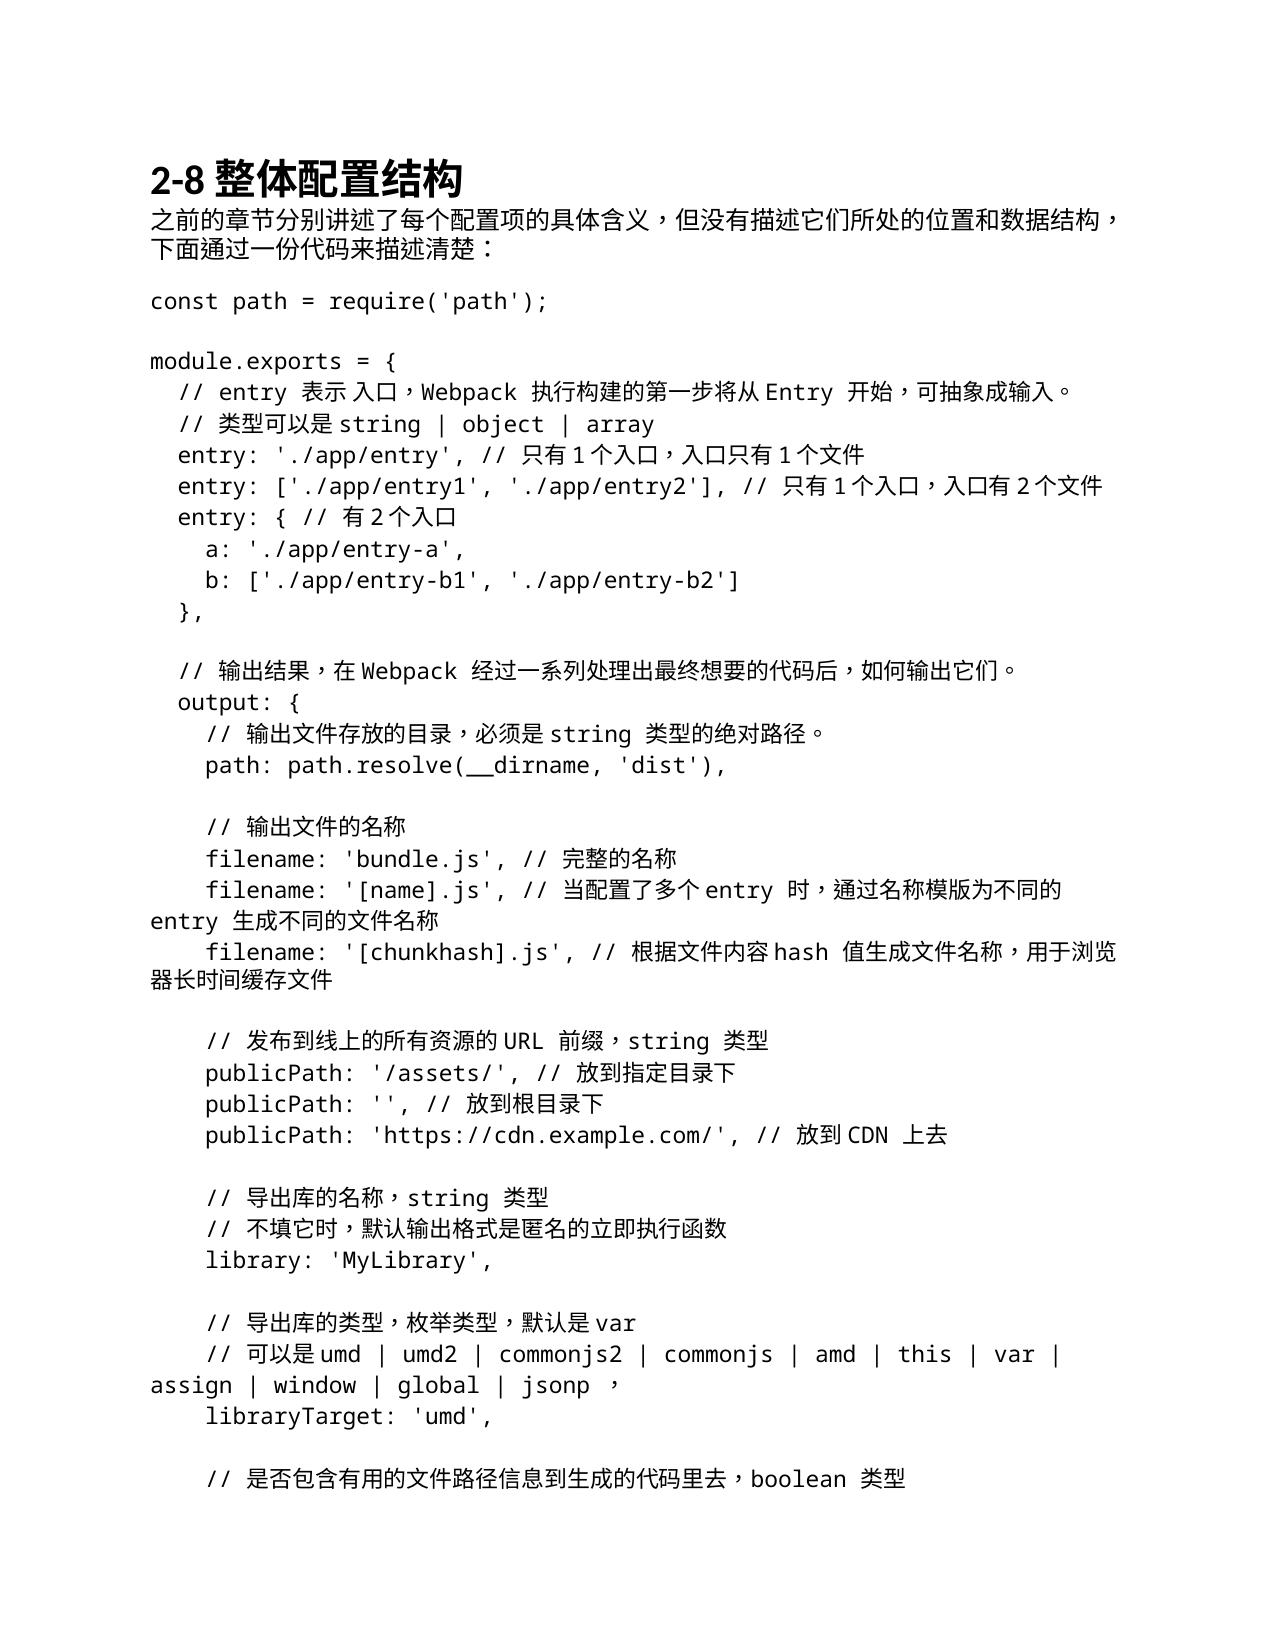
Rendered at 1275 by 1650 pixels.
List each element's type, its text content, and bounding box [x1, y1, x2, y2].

subtitle 2-8 整体配置结构 [150, 150, 1125, 207]
text 之前的章节分别讲述了每个配置项的具体含义，但没有描述它们所处的位置和数据结构，下面通过一份代码来描述清楚： [150, 207, 1125, 264]
